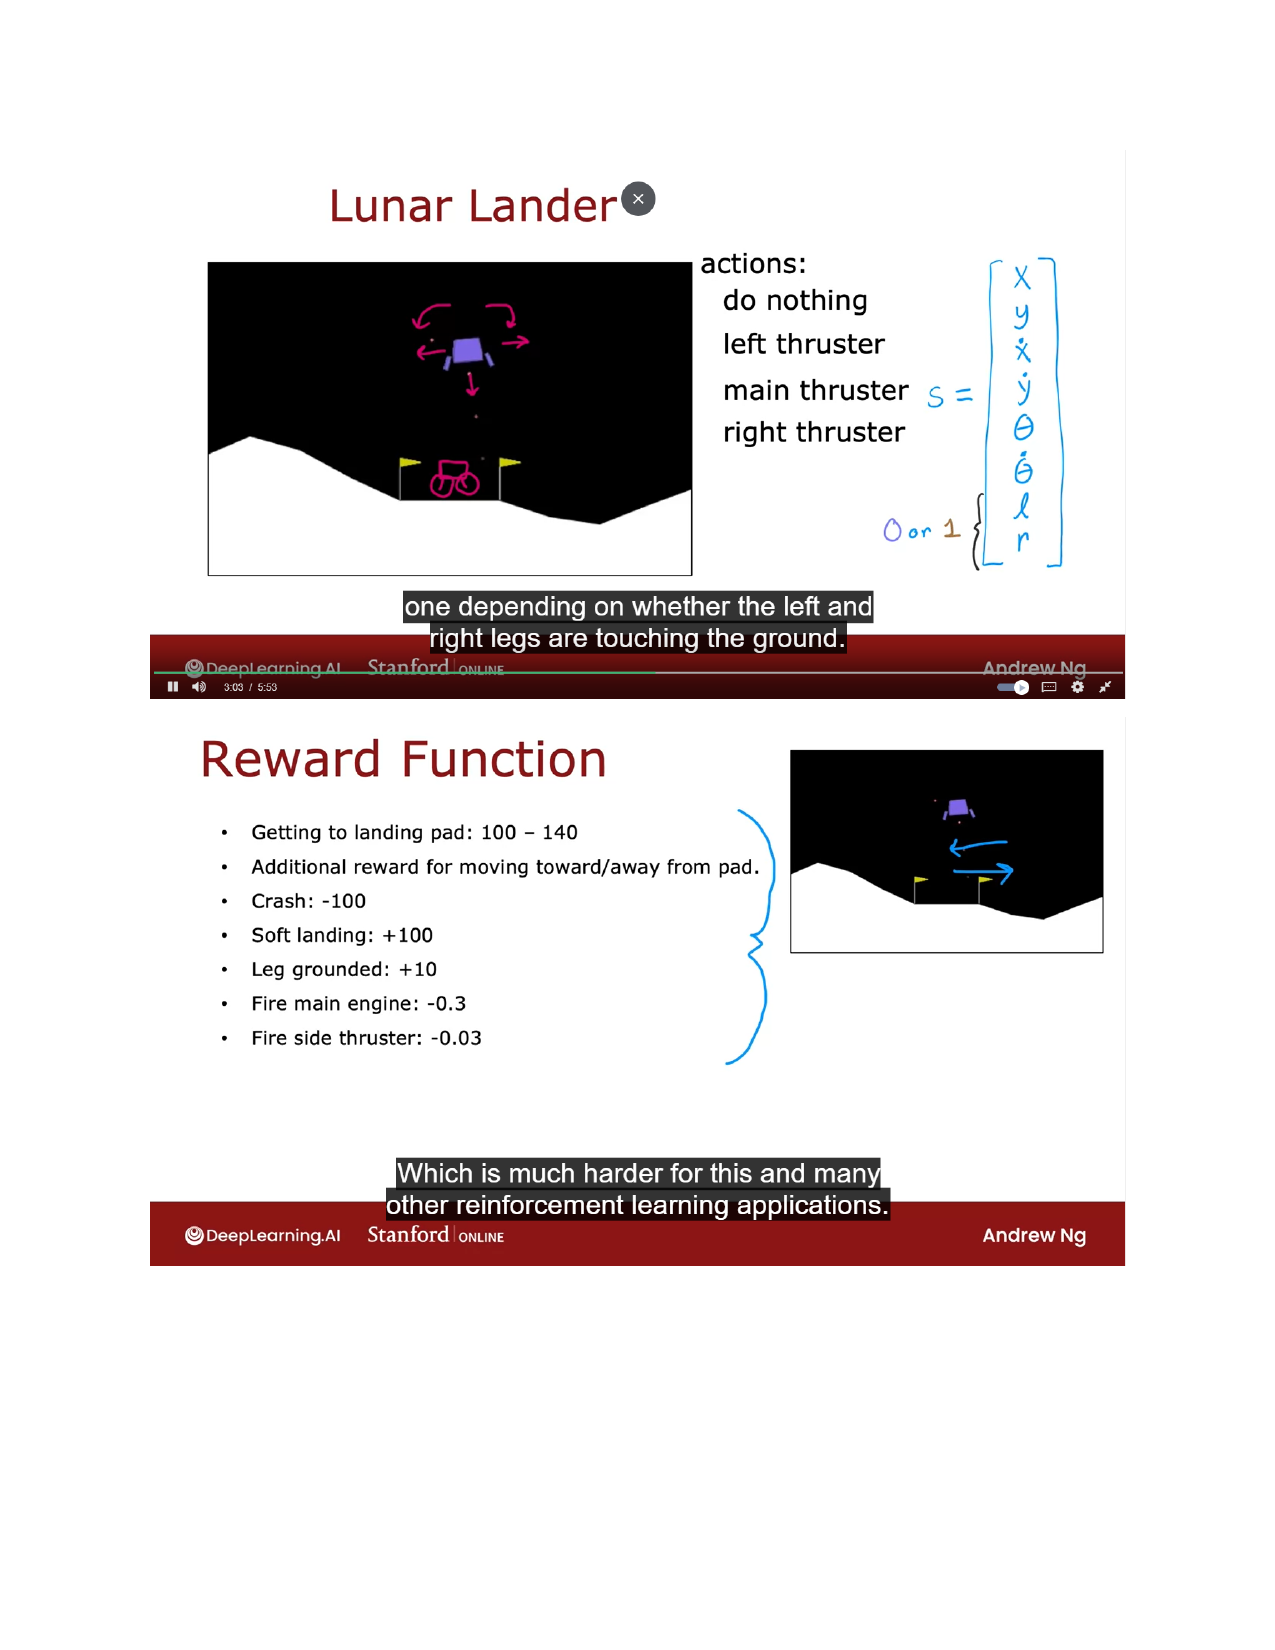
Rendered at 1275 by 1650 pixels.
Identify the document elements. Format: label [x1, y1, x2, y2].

picture [150, 150, 1125, 699]
picture [150, 717, 1125, 1266]
